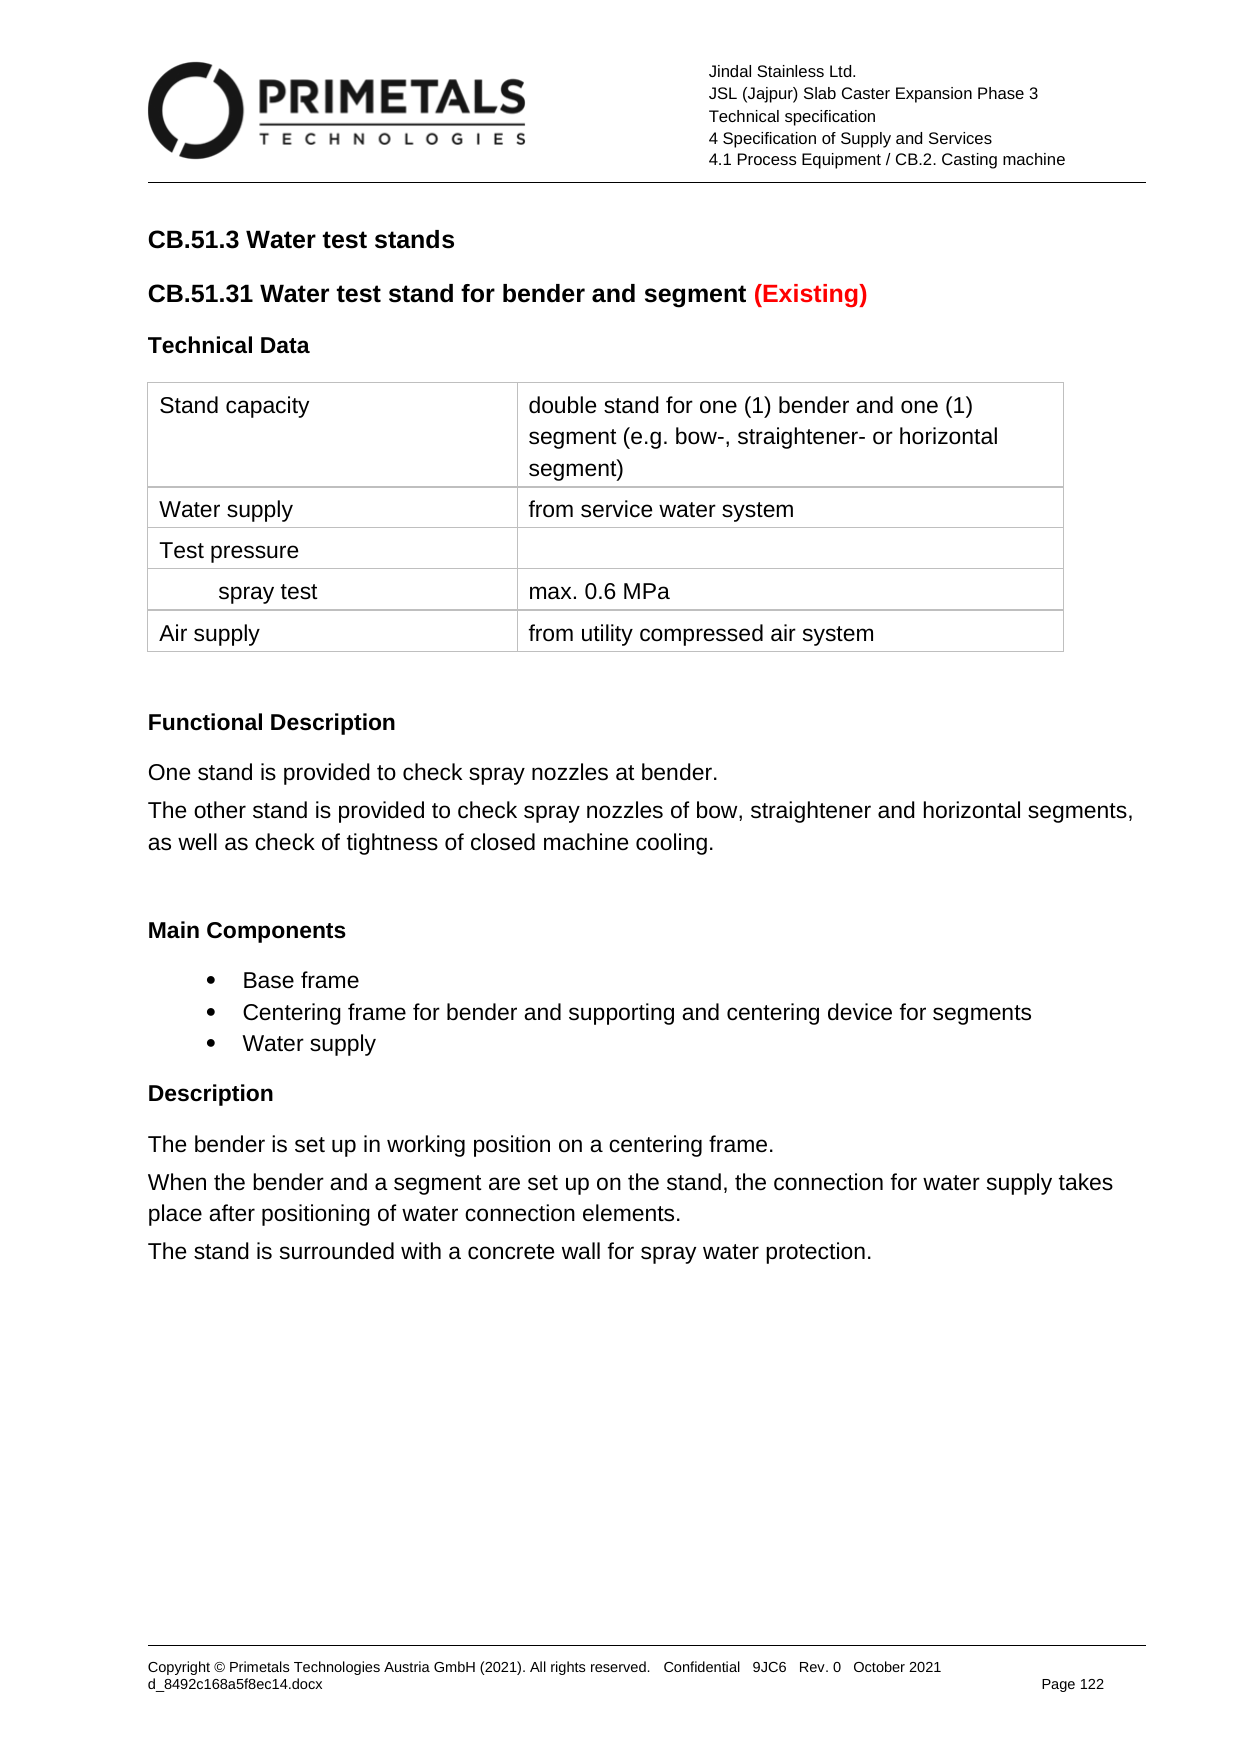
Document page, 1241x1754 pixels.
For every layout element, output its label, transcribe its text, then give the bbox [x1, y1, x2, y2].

subtitle Main Components [148, 917, 1146, 943]
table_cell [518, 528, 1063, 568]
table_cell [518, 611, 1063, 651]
subtitle Functional Description [148, 709, 1146, 735]
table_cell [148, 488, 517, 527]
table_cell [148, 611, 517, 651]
text Base frame [207, 967, 1146, 993]
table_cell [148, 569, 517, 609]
text Centering frame for bender and supporting and centering device for segments [207, 998, 1146, 1025]
text The stand is surrounded with a concrete wall for spray water protection. [148, 1238, 1146, 1264]
picture [147, 61, 526, 160]
text The bender is set up in working position on a centering frame. [148, 1131, 1146, 1157]
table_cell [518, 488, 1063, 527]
text Water supply [207, 1030, 1146, 1056]
text The other stand is provided to check spray nozzles of bow, straightener and horizontal segments, as well as check of tightness of closed machine cooling. [148, 797, 1146, 855]
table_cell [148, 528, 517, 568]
subtitle CB.51.3 Water test stands [148, 226, 1146, 254]
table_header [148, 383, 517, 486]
subtitle Description [148, 1080, 1146, 1107]
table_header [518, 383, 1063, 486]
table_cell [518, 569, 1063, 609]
subtitle Technical Data [148, 332, 1146, 358]
text When the bender and a segment are set up on the stand, the connection for water supply takes place after positioning of water connection elements. [148, 1168, 1146, 1226]
subtitle CB.51.31 Water test stand for bender and SRD type segment (Existing) [148, 279, 1146, 307]
text One stand is provided to check spray nozzles at bender. [148, 759, 1146, 785]
